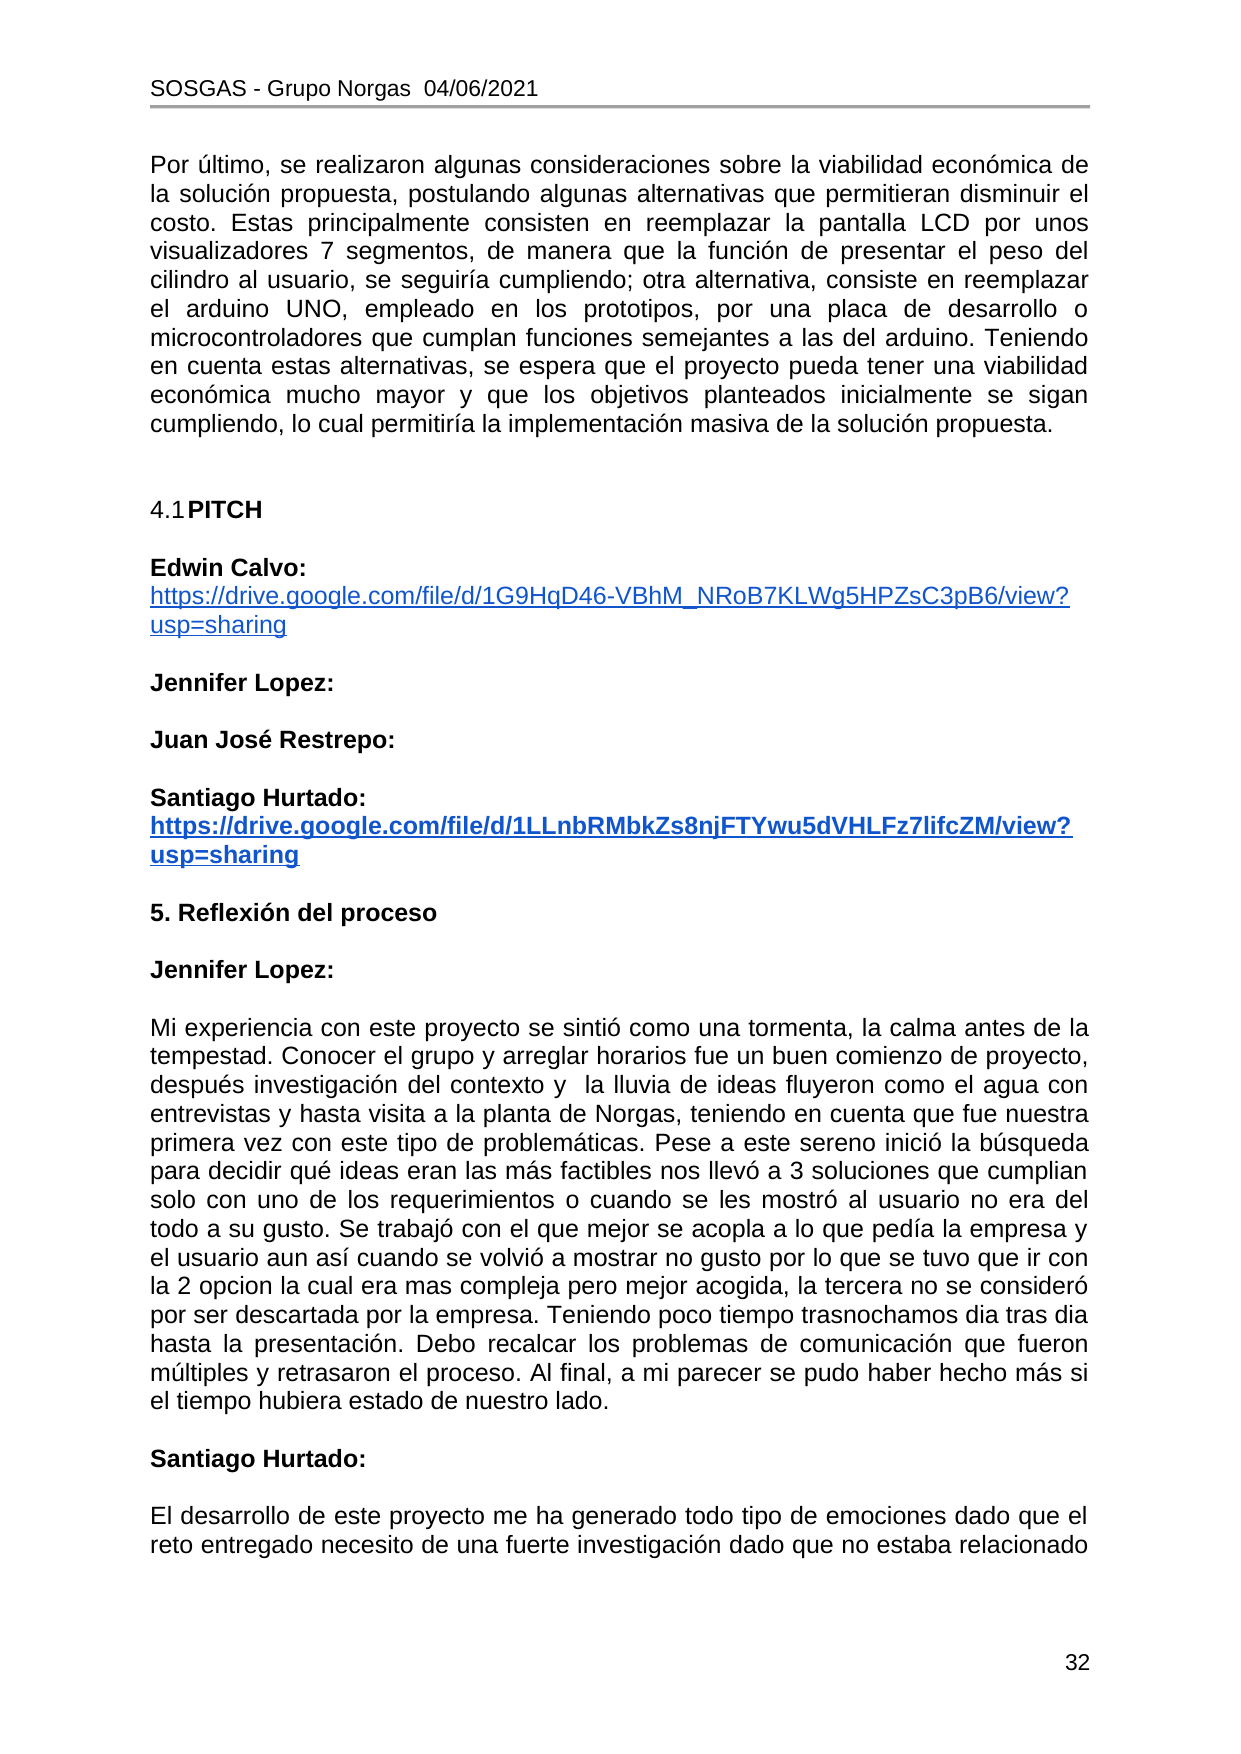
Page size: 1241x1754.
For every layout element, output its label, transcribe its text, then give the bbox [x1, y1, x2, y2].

list PITCH [150, 495, 1090, 524]
text Santiago Hurtado: [150, 782, 1090, 811]
text Santiago Hurtado: [150, 1444, 1090, 1472]
text Edwin Calvo: [150, 552, 1090, 581]
text 5. Reflexión del proceso [150, 897, 1090, 926]
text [150, 1501, 1090, 1559]
text Juan José Restrepo: [150, 725, 1090, 754]
text https://drive.google.com/file/d/1G9HqD46-VBhM_NRoB7KLWg5HPZsC3pB6/view?usp=sharing [150, 581, 1090, 639]
text https://drive.google.com/file/d/1LLnbRMbkZs8njFTYwu5dVHLFz7lifcZM/view?usp=sharing [150, 811, 1090, 869]
text Mi experiencia con este proyecto se sintió como una tormenta, la calma antes de la tempestad. Conocer el grupo y arreglar horarios fue un buen comienzo de proyecto, después investigación del contexto y la lluvia de ideas fluyeron como el agua con entrevistas y hasta visita a la planta de Norgas, teniendo en cuenta que fue nuestra primera vez con este tipo de problemáticas. Pese a este sereno inició la búsqueda para decidir qué ideas eran las más factibles nos llevó a 3 soluciones que cumplian solo con uno de los requerimientos o cuando se les mostró al usuario no era del todo a su gusto. Se trabajó con el que mejor se acopla a lo que pedía la empresa y el usuario aun así cuando se volvió a mostrar no gusto por lo que se tuvo que ir con la 2 opcion la cual era mas compleja pero mejor acogida, la tercera no se consideró por ser descartada por la empresa. Teniendo poco tiempo trasnochamos dia tras dia hasta la presentación. Debo recalcar los problemas de comunicación que fueron múltiples y retrasaron el proceso. Al final, a mi parecer se pudo haber hecho más si el tiempo hubiera estado de nuestro lado. [150, 1012, 1090, 1415]
text Jennifer Lopez: [150, 667, 1090, 696]
text Jennifer Lopez: [150, 955, 1090, 984]
text Por último, se realizaron algunas consideraciones sobre la viabilidad económica de la solución propuesta, postulando algunas alternativas que permitieran disminuir el costo. Estas principalmente consisten en reemplazar la pantalla LCD por unos visualizadores 7 segmentos, de manera que la función de presentar el peso del cilindro al usuario, se seguiría cumpliendo; otra alternativa, consiste en reemplazar el arduino UNO, empleado en los prototipos, por una placa de desarrollo o microcontroladores que cumplan funciones semejantes a las del arduino. Teniendo en cuenta estas alternativas, se espera que el proyecto pueda tener una viabilidad económica mucho mayor y que los objetivos planteados inicialmente se sigan cumpliendo, lo cual permitiría la implementación masiva de la solución propuesta. [150, 150, 1090, 437]
